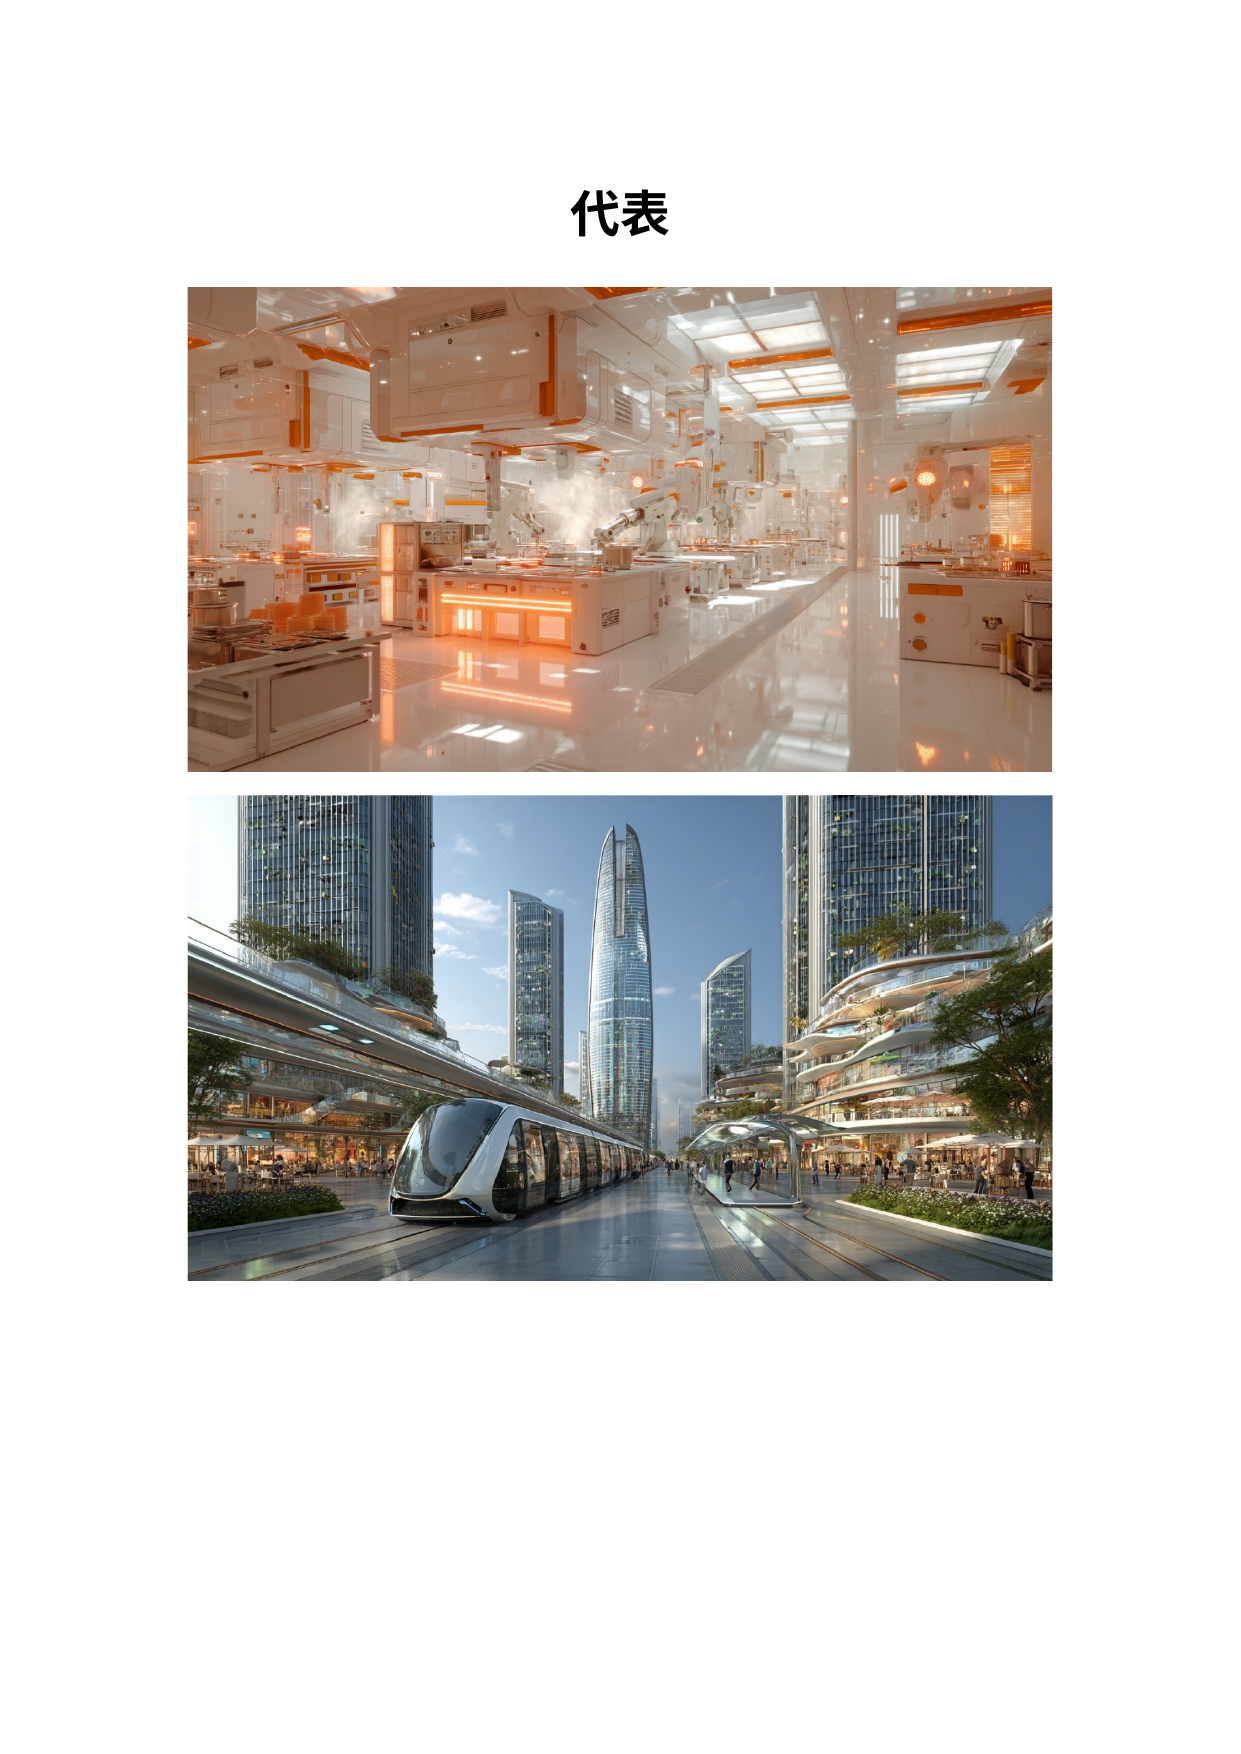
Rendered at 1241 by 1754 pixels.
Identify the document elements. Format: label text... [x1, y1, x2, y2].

text 代表 [187, 162, 1053, 259]
picture [187, 795, 1053, 1281]
picture [187, 287, 1053, 772]
